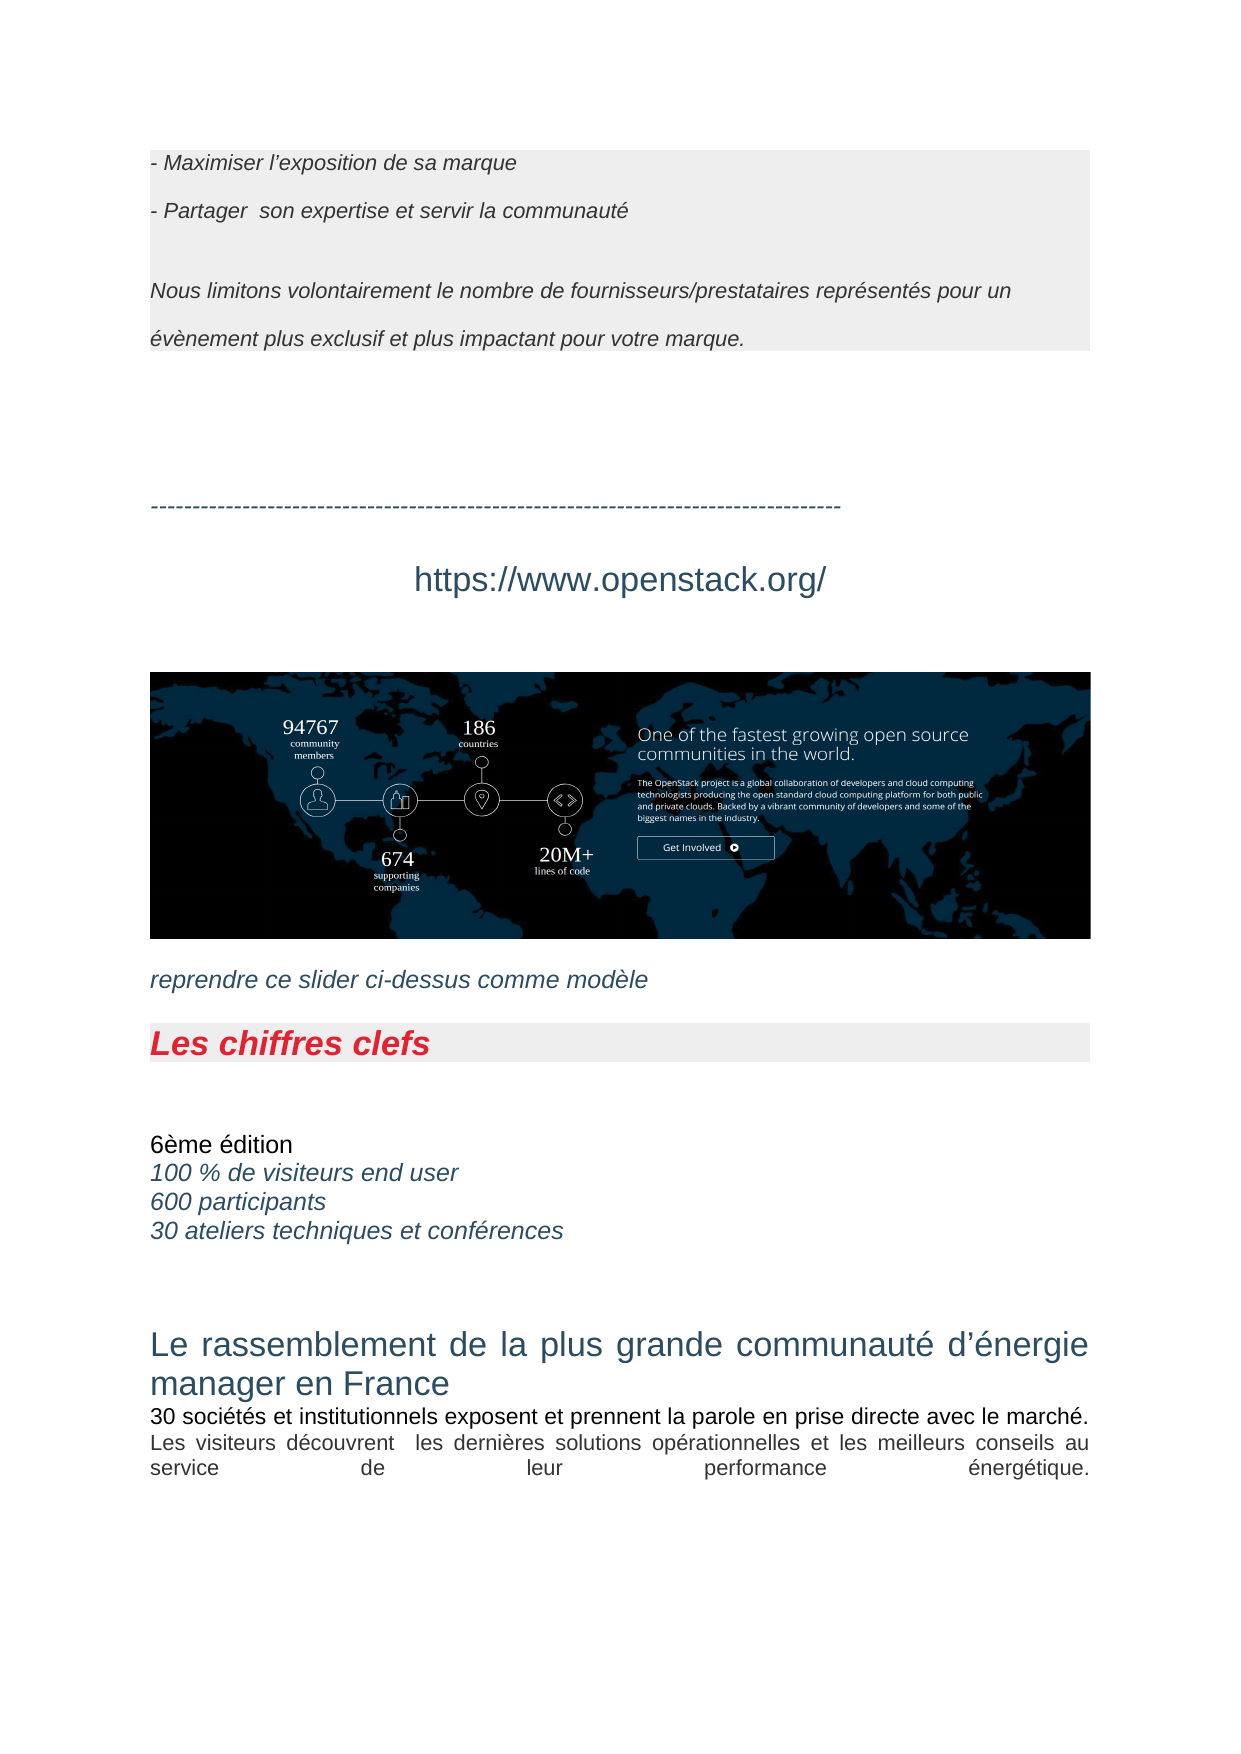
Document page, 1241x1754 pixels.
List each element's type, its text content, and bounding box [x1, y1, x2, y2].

text Nous limitons volontairement le nombre de fournisseurs/prestataires représentés pour un évènement plus exclusif et plus impactant pour votre marque. [150, 277, 1090, 351]
text Les chiffres clefs [150, 1023, 1090, 1062]
text 600 participants 30 ateliers techniques et conférences [150, 1187, 1090, 1284]
text ----------------------------------------------------------------------------------- [150, 491, 1090, 559]
subtitle 30 sociétés et institutionnels exposent et prennent la parole en prise directe avec le marché. Les visiteurs découvrent les dernières solutions opérationnelles et les meilleurs conseils au service de leur performance énergétique. [150, 1429, 1090, 1543]
text https://www.openstack.org/ [150, 559, 1090, 599]
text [150, 150, 1090, 223]
text Le rassemblement de la plus grande communauté d’énergie manager en France [150, 1324, 1090, 1403]
text reprendre ce slider ci-dessus comme modèle [150, 965, 1090, 994]
text 6ème édition 100 % de visiteurs end user [150, 1130, 1090, 1187]
picture [150, 672, 1091, 939]
